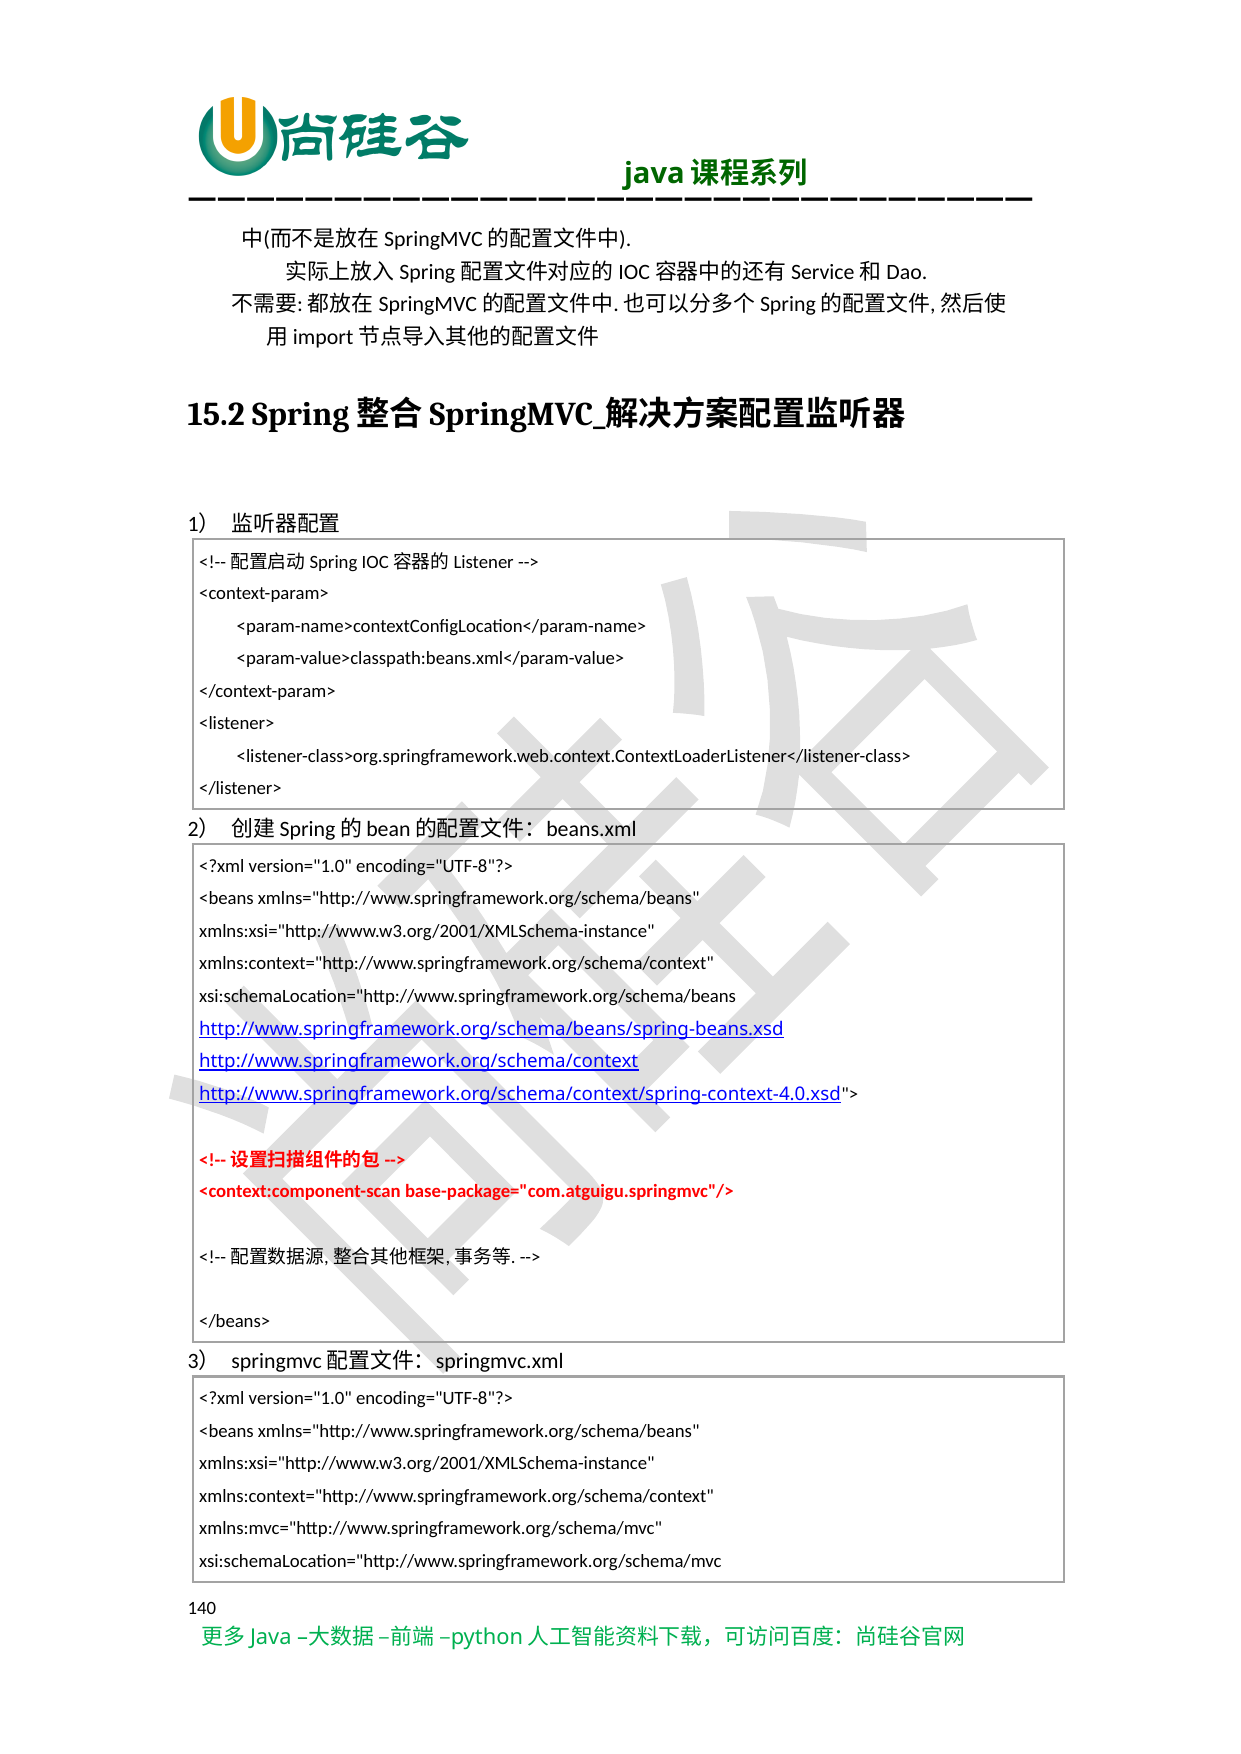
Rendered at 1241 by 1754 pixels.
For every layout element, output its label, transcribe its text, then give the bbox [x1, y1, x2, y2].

subtitle 15.2 Spring整合SpringMVC_解决方案配置监听器 [187, 378, 1053, 443]
table_header <?xml version="1.0" encoding="UTF-8"?> <beans xmlns="http://www.springframework.org/schema/beans" xmlns:xsi="http://www.w3.org/2001/XMLSchema-instance" xmlns:context="http://www.springframework.org/schema/context" xsi:schemaLocation="http://www.springframework.org/schema/beans http://www.springframework.org/schema/beans/spring-beans.xsd http://www.springframework.org/schema/context http://www.springframework.org/schema/context/spring-context-4.0.xsd"> <!-- 设置扫描组件的包 --> <context:component-scan base-package="com.atguigu.springmvc"/> <!-- 配置数据源, 整合其他框架, 事务等. --> </beans> [194, 845, 1063, 1341]
picture [187, 88, 476, 184]
list springmvc配置文件：springmvc.xml [187, 1343, 1053, 1375]
text 需要: 通常情况下, 类似于数据源, 事务, 整合其他框架都是放在 Spring 的配置文件 中(而不是放在 SpringMVC 的配置文件中). [187, 221, 1053, 253]
text 不需要: 都放在 SpringMVC 的配置文件中. 也可以分多个 Spring 的配置文件, 然后使 [187, 286, 1053, 318]
table_header <!-- 配置启动 Spring IOC 容器的 Listener --> <context-param> <param-name>contextConfigLocation</param-name> <param-value>classpath:beans.xml</param-value> </context-param> <listener> <listener-class>org.springframework.web.context.ContextLoaderListener</listener-class> </listener> [194, 540, 1063, 808]
list 监听器配置 [187, 505, 1053, 538]
text 实际上放入 Spring 配置文件对应的 IOC 容器中的还有 Service 和 Dao. [187, 253, 1053, 286]
list 创建Spring的bean的配置文件：beans.xml [187, 810, 1053, 843]
text 用 import 节点导入其他的配置文件 [187, 318, 1053, 351]
